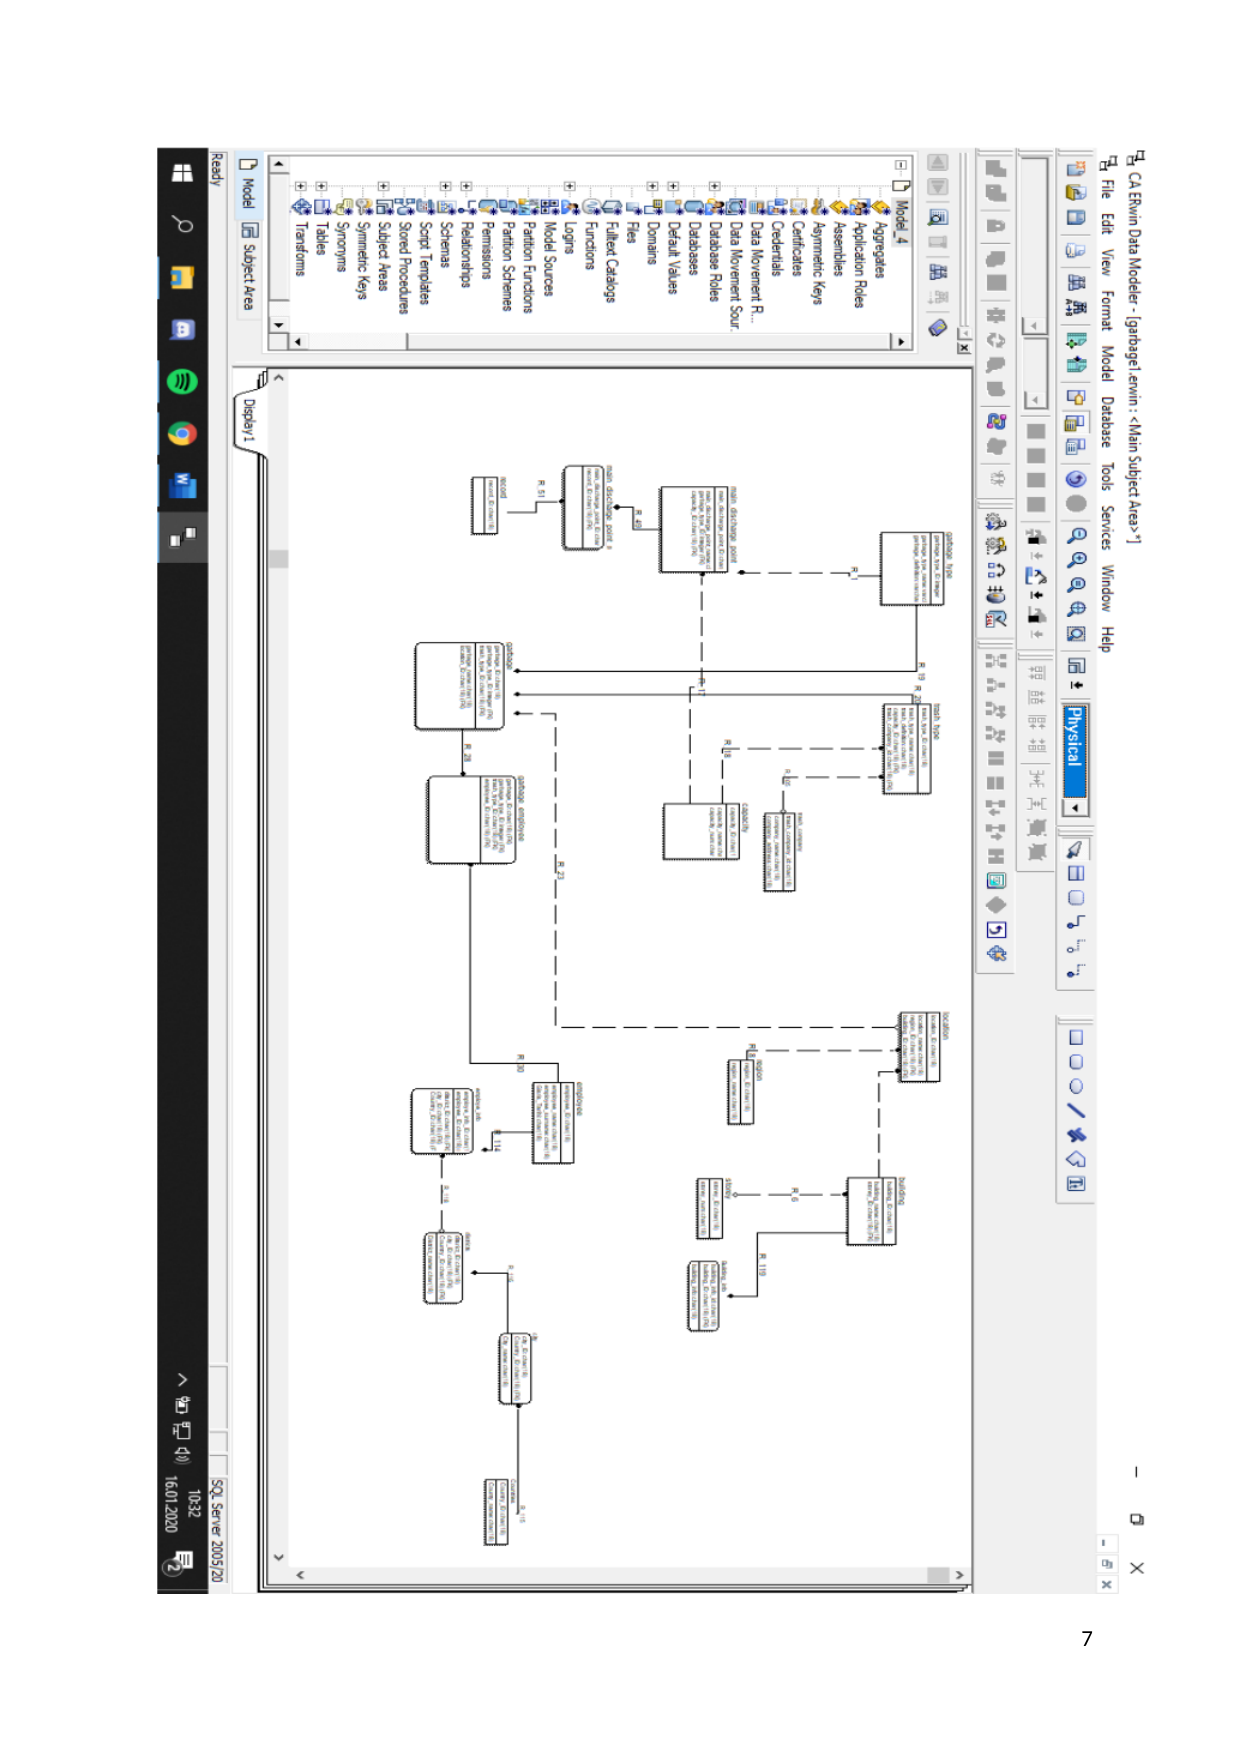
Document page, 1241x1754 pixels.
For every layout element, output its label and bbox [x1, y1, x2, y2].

picture [158, 149, 1149, 1594]
